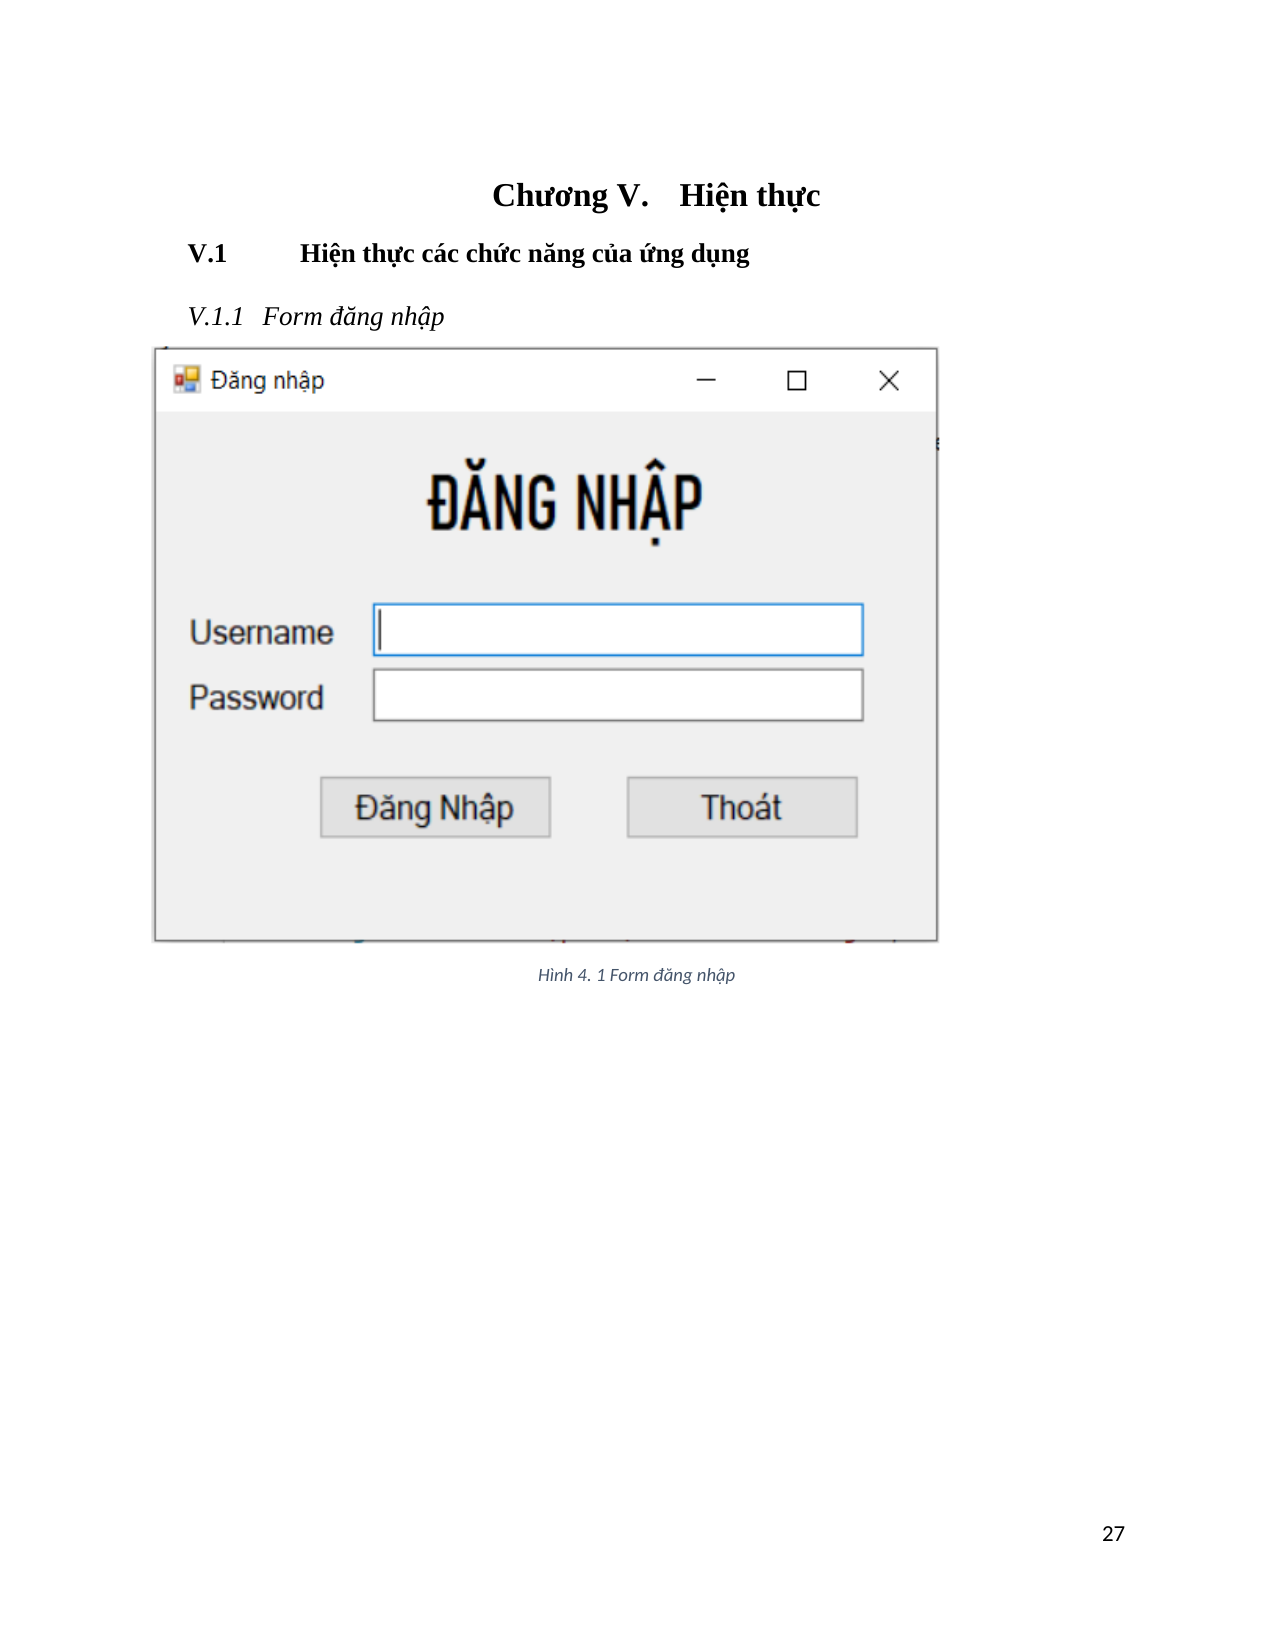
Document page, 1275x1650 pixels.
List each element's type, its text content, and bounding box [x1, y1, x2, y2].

subtitle Hiện thực các chức năng của ứng dụng [187, 237, 1125, 268]
subtitle Form đăng nhập [187, 300, 1125, 331]
picture [150, 346, 941, 945]
subtitle Hiện thực [187, 175, 1125, 213]
